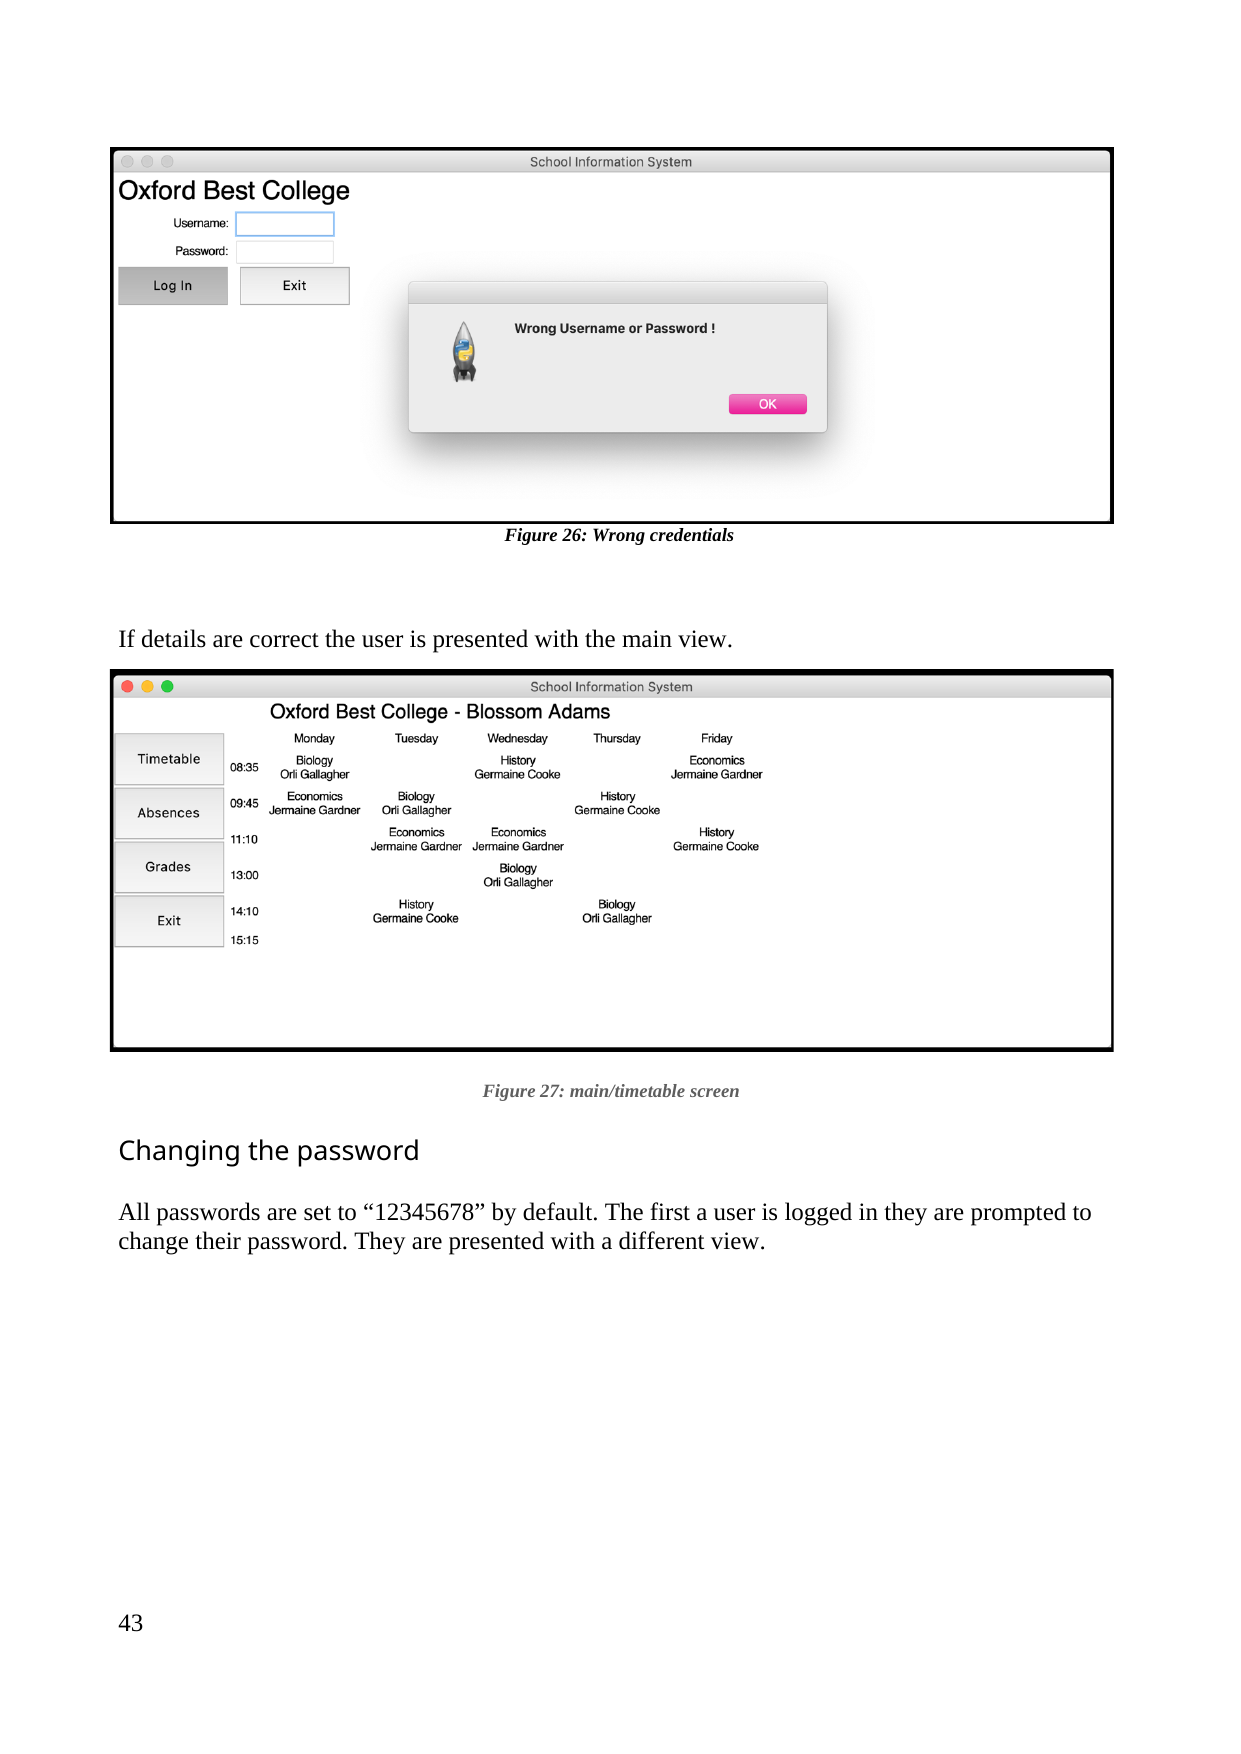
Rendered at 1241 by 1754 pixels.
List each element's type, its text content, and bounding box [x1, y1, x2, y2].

picture [109, 669, 1114, 1052]
text Changing the password All passwords are set to “12345678” by default. The first a user is logged in they are prompted to change their password. They are presented with a different view. [118, 1132, 1122, 1255]
picture [110, 147, 1114, 524]
